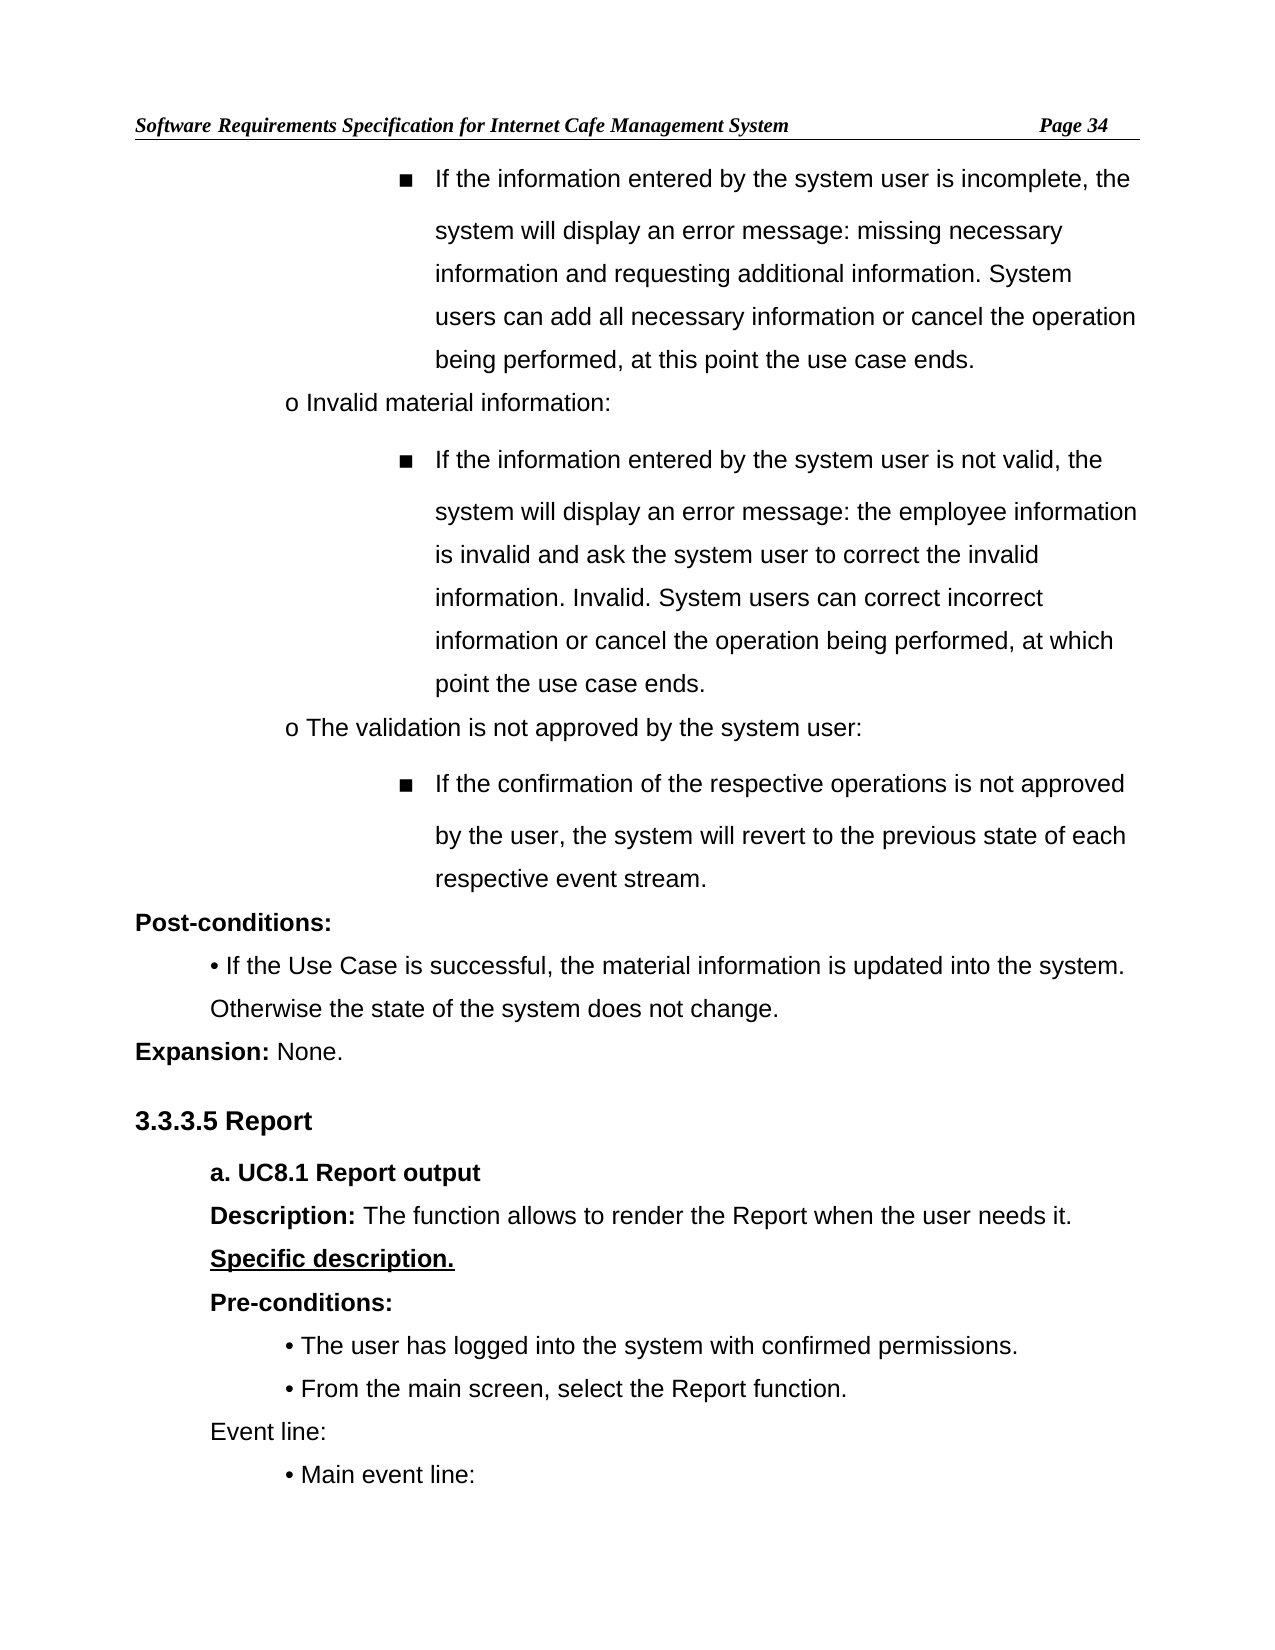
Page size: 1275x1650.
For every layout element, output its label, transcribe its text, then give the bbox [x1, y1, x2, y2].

subtitle Report [135, 1105, 1140, 1136]
text Post-conditions: [135, 907, 1140, 936]
text • From the main screen, select the Report function. [210, 1374, 1140, 1402]
list If the information entered by the system user is incomplete, the system will display an error message: missing necessary information and requesting additional information. System users can add all necessary information or cancel the operation being performed, at this point the use case ends. [397, 150, 1140, 374]
text Specific description. [210, 1244, 1140, 1273]
text Expansion: None. [135, 1037, 1140, 1066]
text Description: The function allows to render the Report when the user needs it. [210, 1201, 1140, 1230]
text a. UC8.1 Report output [210, 1158, 1140, 1187]
text o Invalid material information: [210, 388, 1140, 417]
text Event line: [210, 1417, 1140, 1446]
text • The user has logged into the system with confirmed permissions. [210, 1331, 1140, 1359]
text • Main event line: [210, 1460, 1140, 1489]
text • If the Use Case is successful, the material information is updated into the system. Otherwise the state of the system does not change. [210, 951, 1140, 1022]
text Pre-conditions: [210, 1287, 1140, 1316]
text o The validation is not approved by the system user: [210, 712, 1140, 741]
list If the confirmation of the respective operations is not approved by the user, the system will revert to the previous state of each respective event stream. [397, 756, 1140, 893]
list If the information entered by the system user is not valid, the system will display an error message: the employee information is invalid and ask the system user to correct the invalid information. Invalid. System users can correct incorrect information or cancel the operation being performed, at which point the use case ends. [397, 431, 1140, 698]
